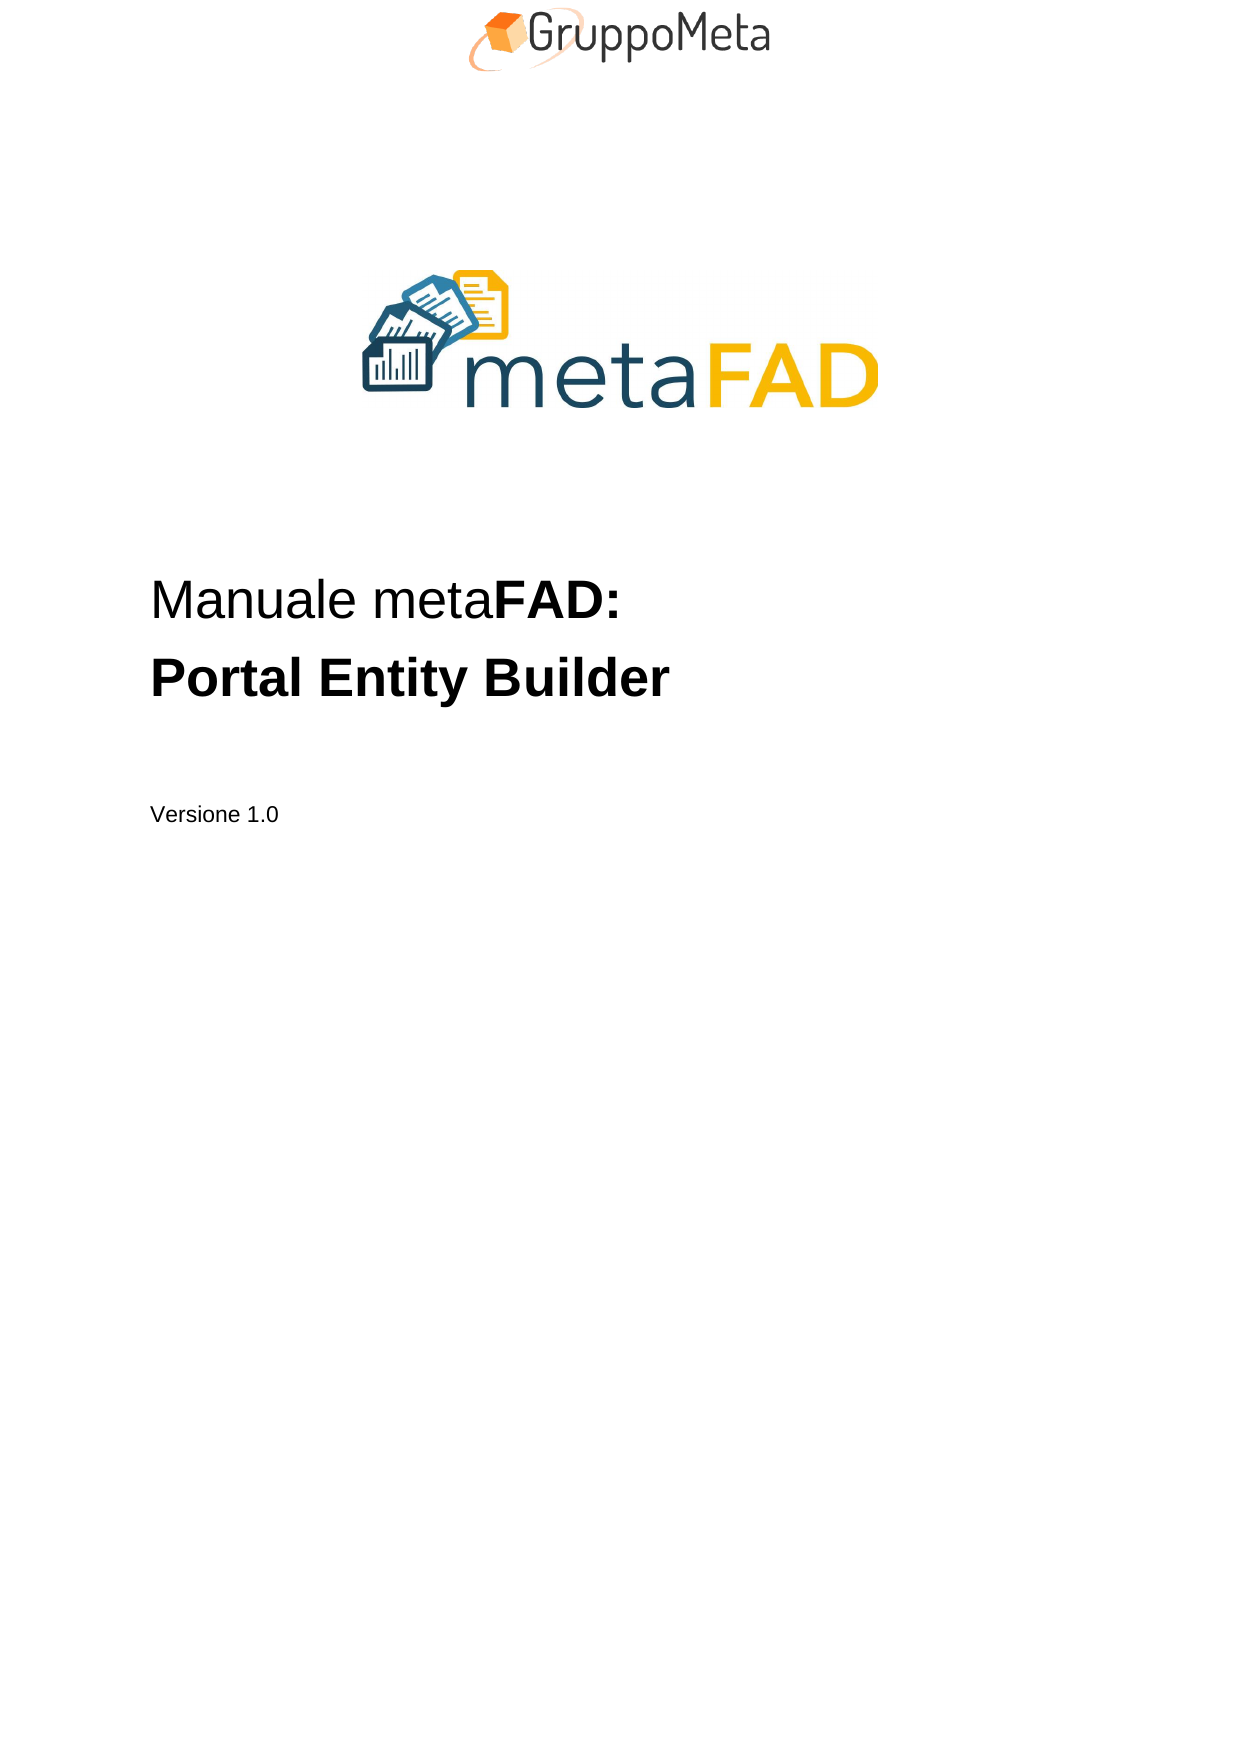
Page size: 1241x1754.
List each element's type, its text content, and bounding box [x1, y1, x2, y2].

picture [362, 270, 878, 408]
text Versione 1.0 [150, 801, 1090, 827]
picture [457, 0, 783, 79]
title Portal Entity Builder [150, 645, 1090, 707]
title Manuale metaFAD: [150, 567, 1090, 630]
